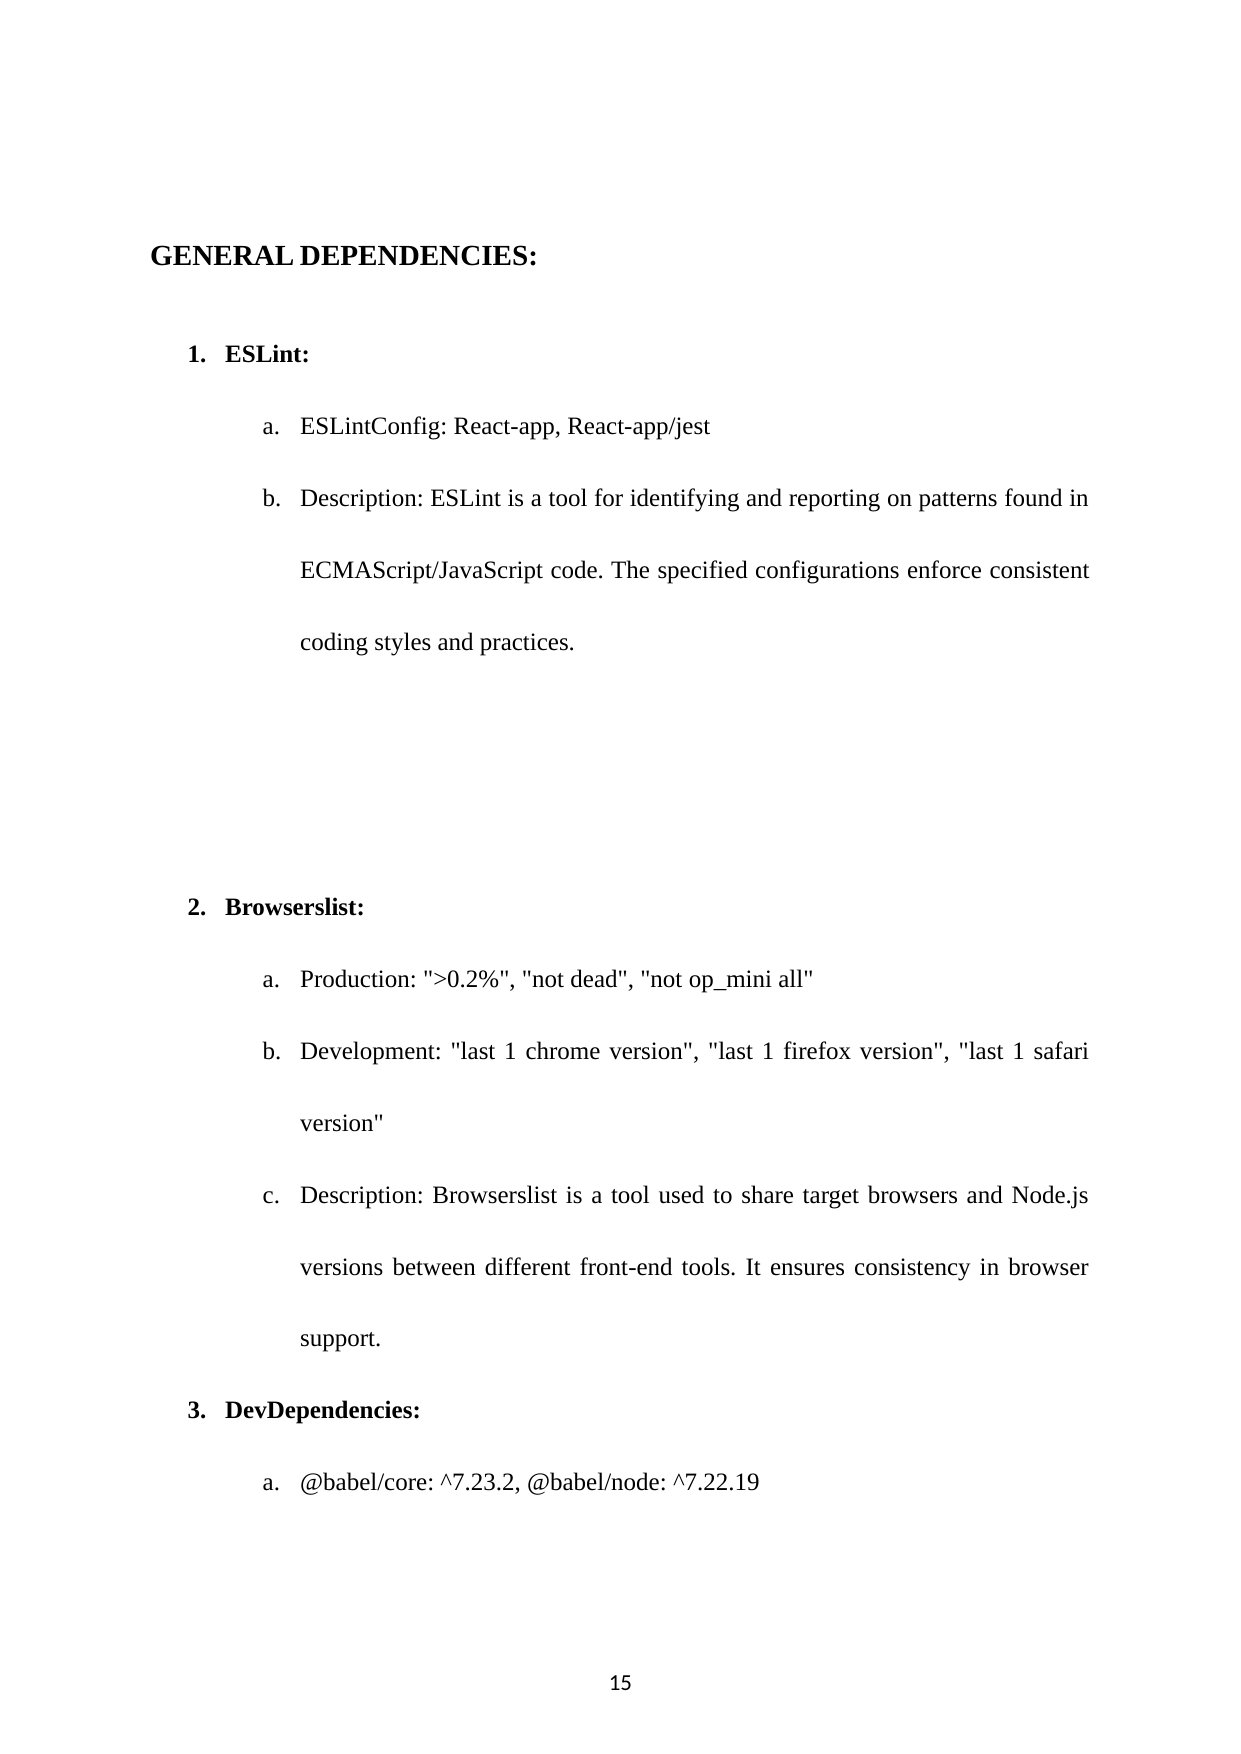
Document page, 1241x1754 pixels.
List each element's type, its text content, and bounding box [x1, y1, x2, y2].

list DevDependencies: [187, 1395, 1090, 1424]
list Browserslist: [187, 892, 1090, 921]
list ESLint: [187, 339, 1090, 368]
list Production: ">0.2%", "not dead", "not op_mini all" [262, 964, 1090, 993]
text GENERAL DEPENDENCIES: [150, 238, 1090, 272]
list Development: "last 1 chrome version", "last 1 firefox version", "last 1 safari version" [262, 1036, 1090, 1137]
list Description: ESLint is a tool for identifying and reporting on patterns found in ECMAScript/JavaScript code. The specified configurations enforce consistent coding styles and practices. [262, 483, 1090, 655]
list Description: Browserslist is a tool used to share target browsers and Node.js versions between different front-end tools. It ensures consistency in browser support. [262, 1180, 1090, 1352]
list @babel/core: ^7.23.2, @babel/node: ^7.22.19 [262, 1467, 1090, 1496]
list ESLintConfig: React-app, React-app/jest [262, 411, 1090, 440]
